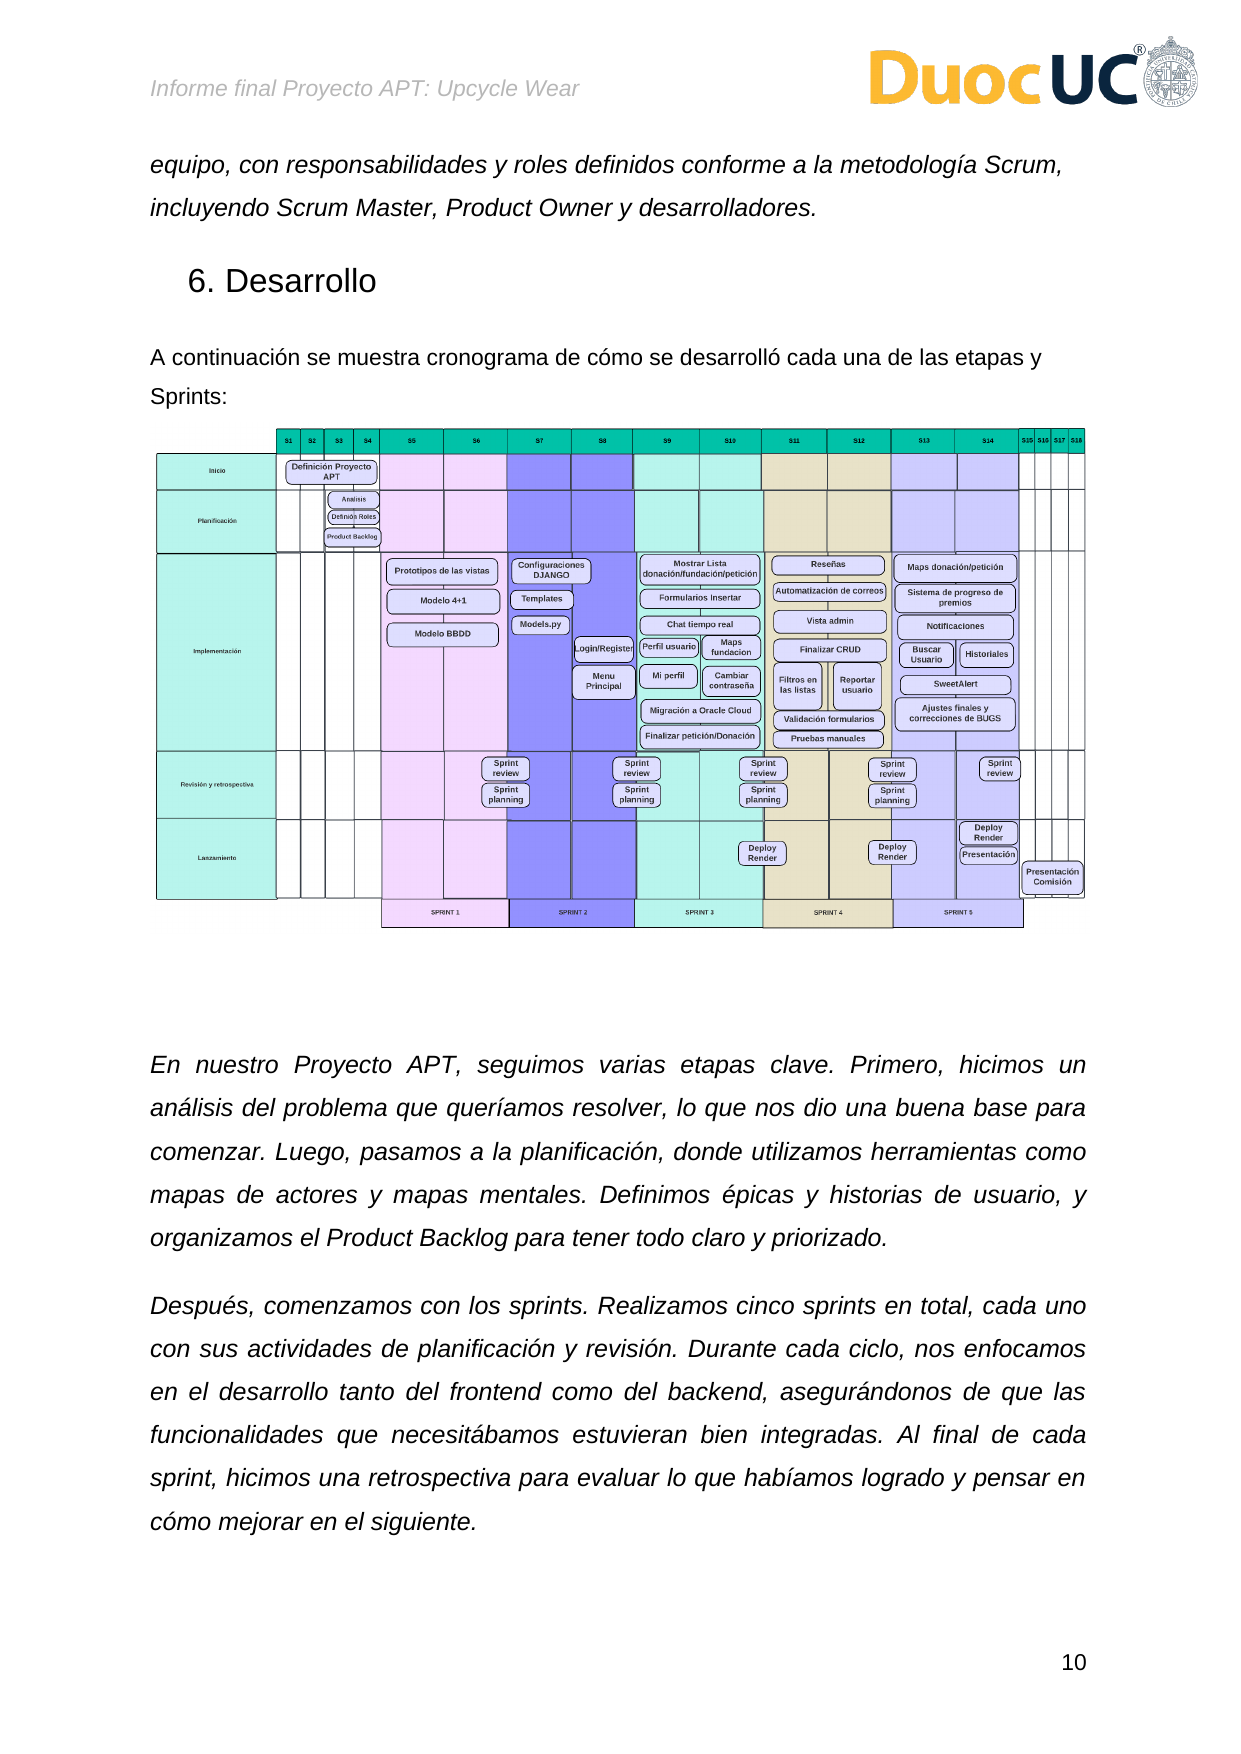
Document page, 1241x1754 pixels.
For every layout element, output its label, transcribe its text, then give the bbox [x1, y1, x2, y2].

text En nuestro Proyecto APT, seguimos varias etapas clave. Primero, hicimos un análisis del problema que queríamos resolver, lo que nos dio una buena base para comenzar. Luego, pasamos a la planificación, donde utilizamos herramientas como mapas de actores y mapas mentales. Definimos épicas y historias de usuario, y organizamos el Product Backlog para tener todo claro y priorizado. [150, 1050, 1090, 1252]
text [150, 150, 1090, 222]
picture [150, 422, 1091, 934]
text Después, comenzamos con los sprints. Realizamos cinco sprints en total, cada uno con sus actividades de planificación y revisión. Durante cada ciclo, nos enfocamos en el desarrollo tanto del frontend como del backend, asegurándonos de que las funcionalidades que necesitábamos estuvieran bien integradas. Al final de cada sprint, hicimos una retrospectiva para evaluar lo que habíamos logrado y pensar en cómo mejorar en el siguiente. [150, 1291, 1090, 1535]
picture [870, 36, 1198, 107]
subtitle Desarrollo [187, 261, 1090, 300]
text A continuación se muestra cronograma de cómo se desarrolló cada una de las etapas y Sprints: [150, 344, 1090, 410]
